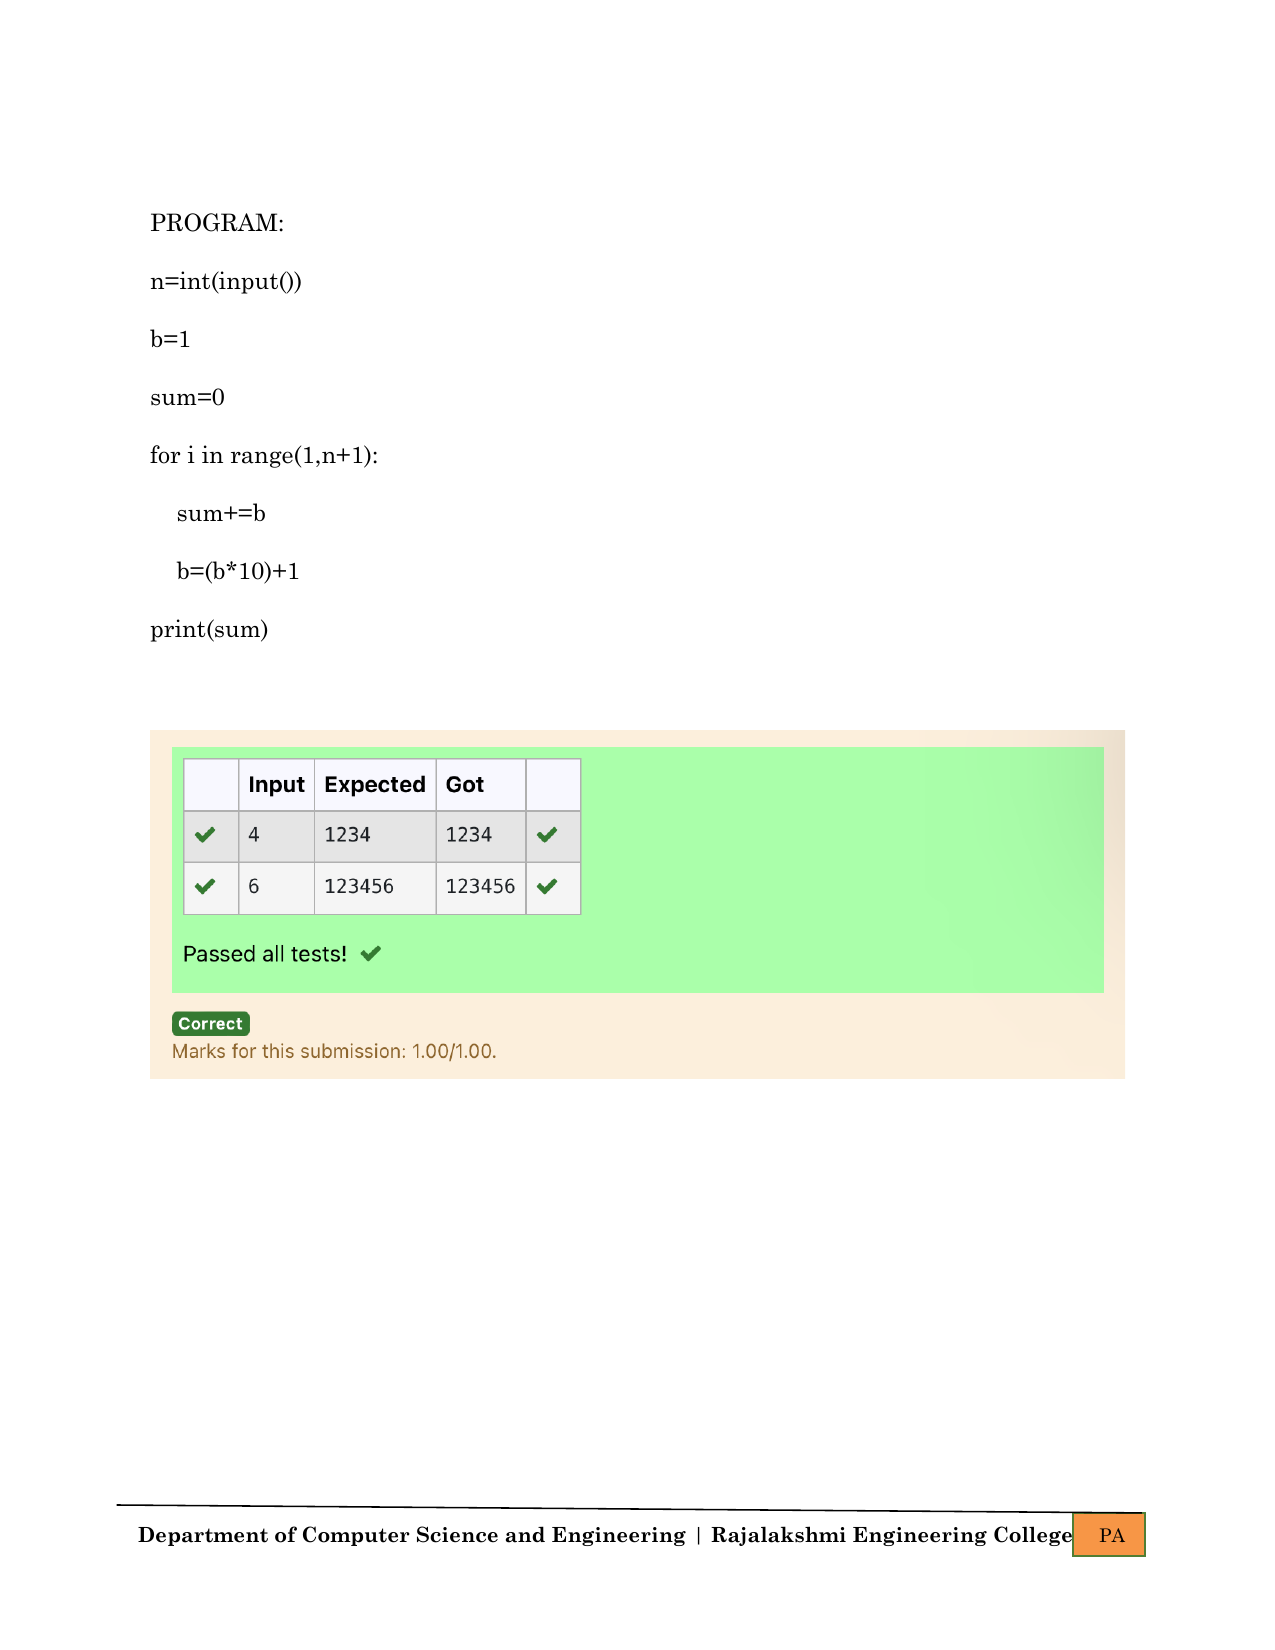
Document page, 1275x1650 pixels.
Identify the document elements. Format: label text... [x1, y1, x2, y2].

text for i in range(1,n+1): [150, 440, 1125, 469]
text sum+=b [150, 498, 1125, 527]
text print(sum) [150, 614, 1125, 643]
picture [150, 730, 1125, 1079]
text sum=0 [150, 382, 1125, 411]
text b=(b*10)+1 [150, 556, 1125, 585]
text b=1 [150, 324, 1125, 353]
text n=int(input()) [150, 266, 1125, 295]
text PROGRAM: [150, 208, 1125, 237]
